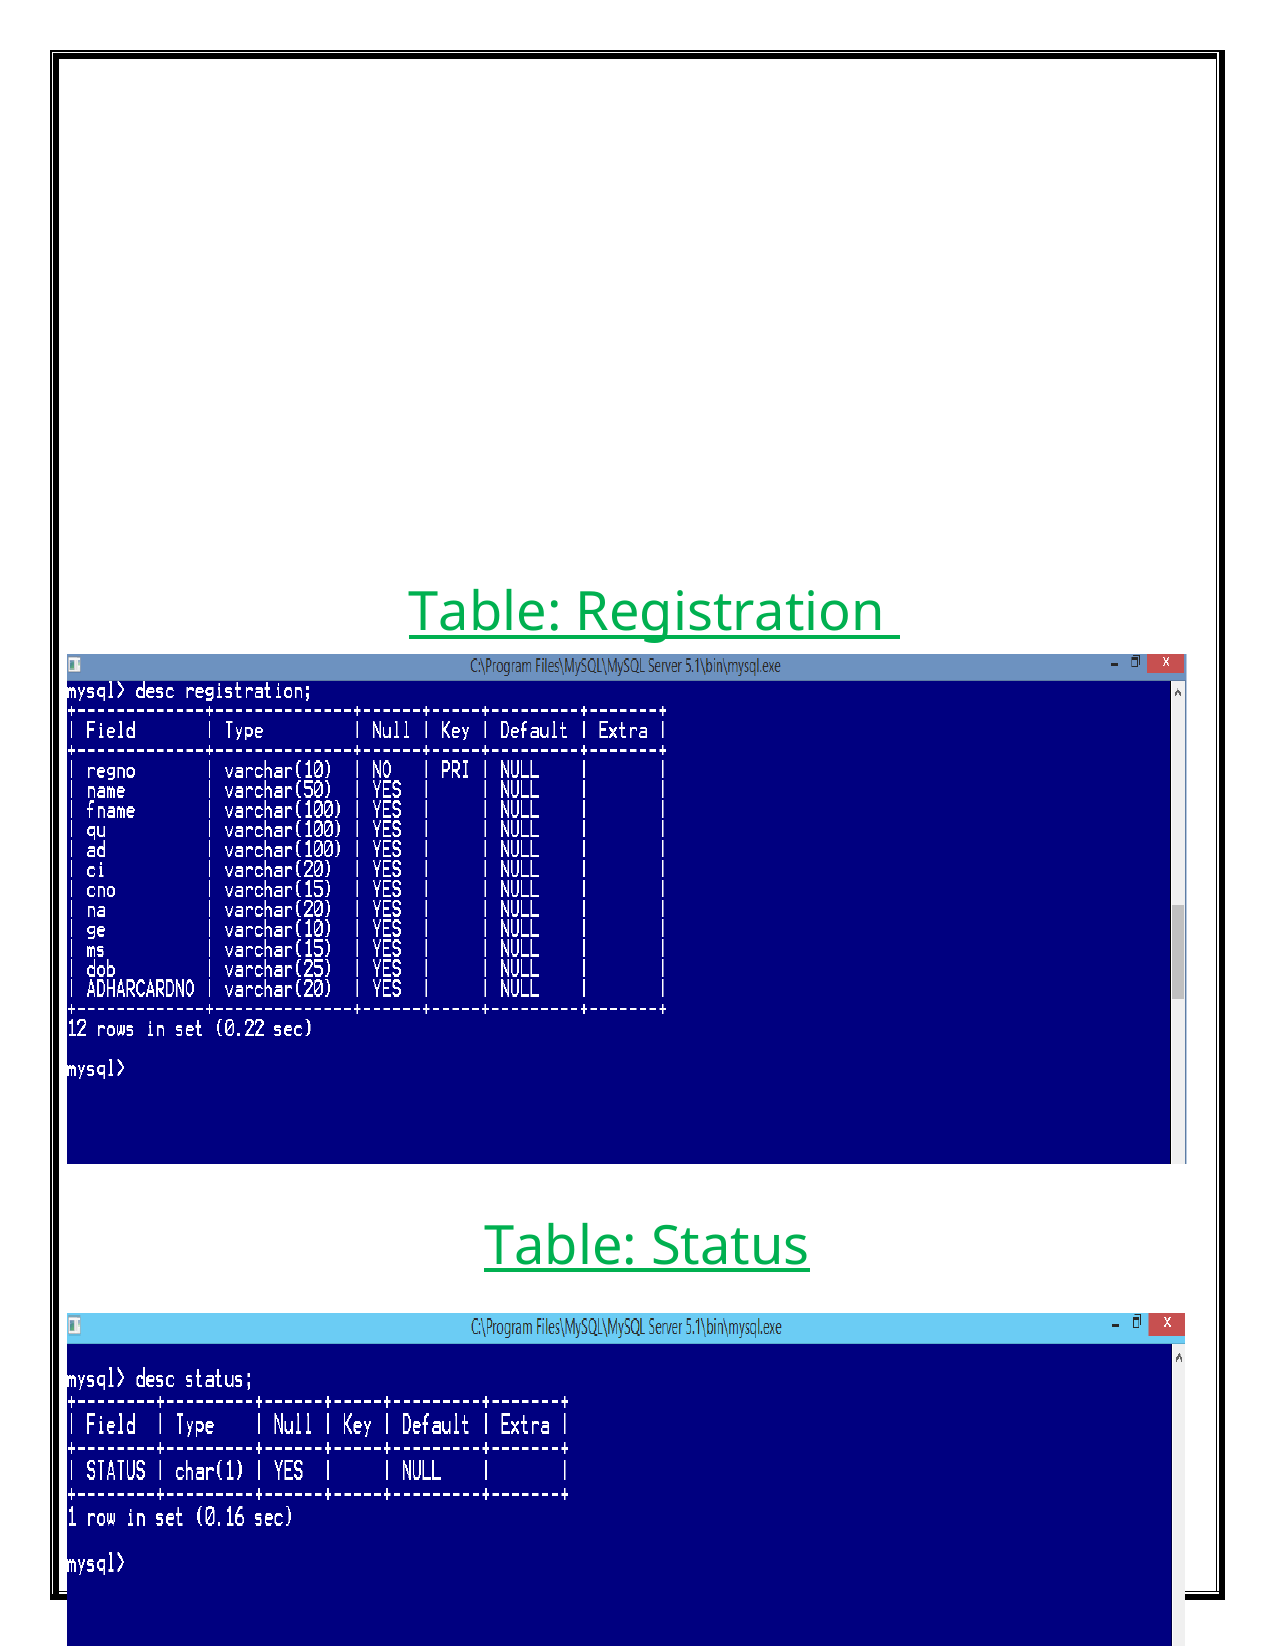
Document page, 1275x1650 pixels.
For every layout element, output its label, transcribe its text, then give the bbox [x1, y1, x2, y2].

picture [67, 654, 1187, 1171]
text Table: Status [112, 1206, 1181, 1280]
picture [67, 1313, 1185, 1650]
text Table: Registration [112, 572, 1181, 646]
